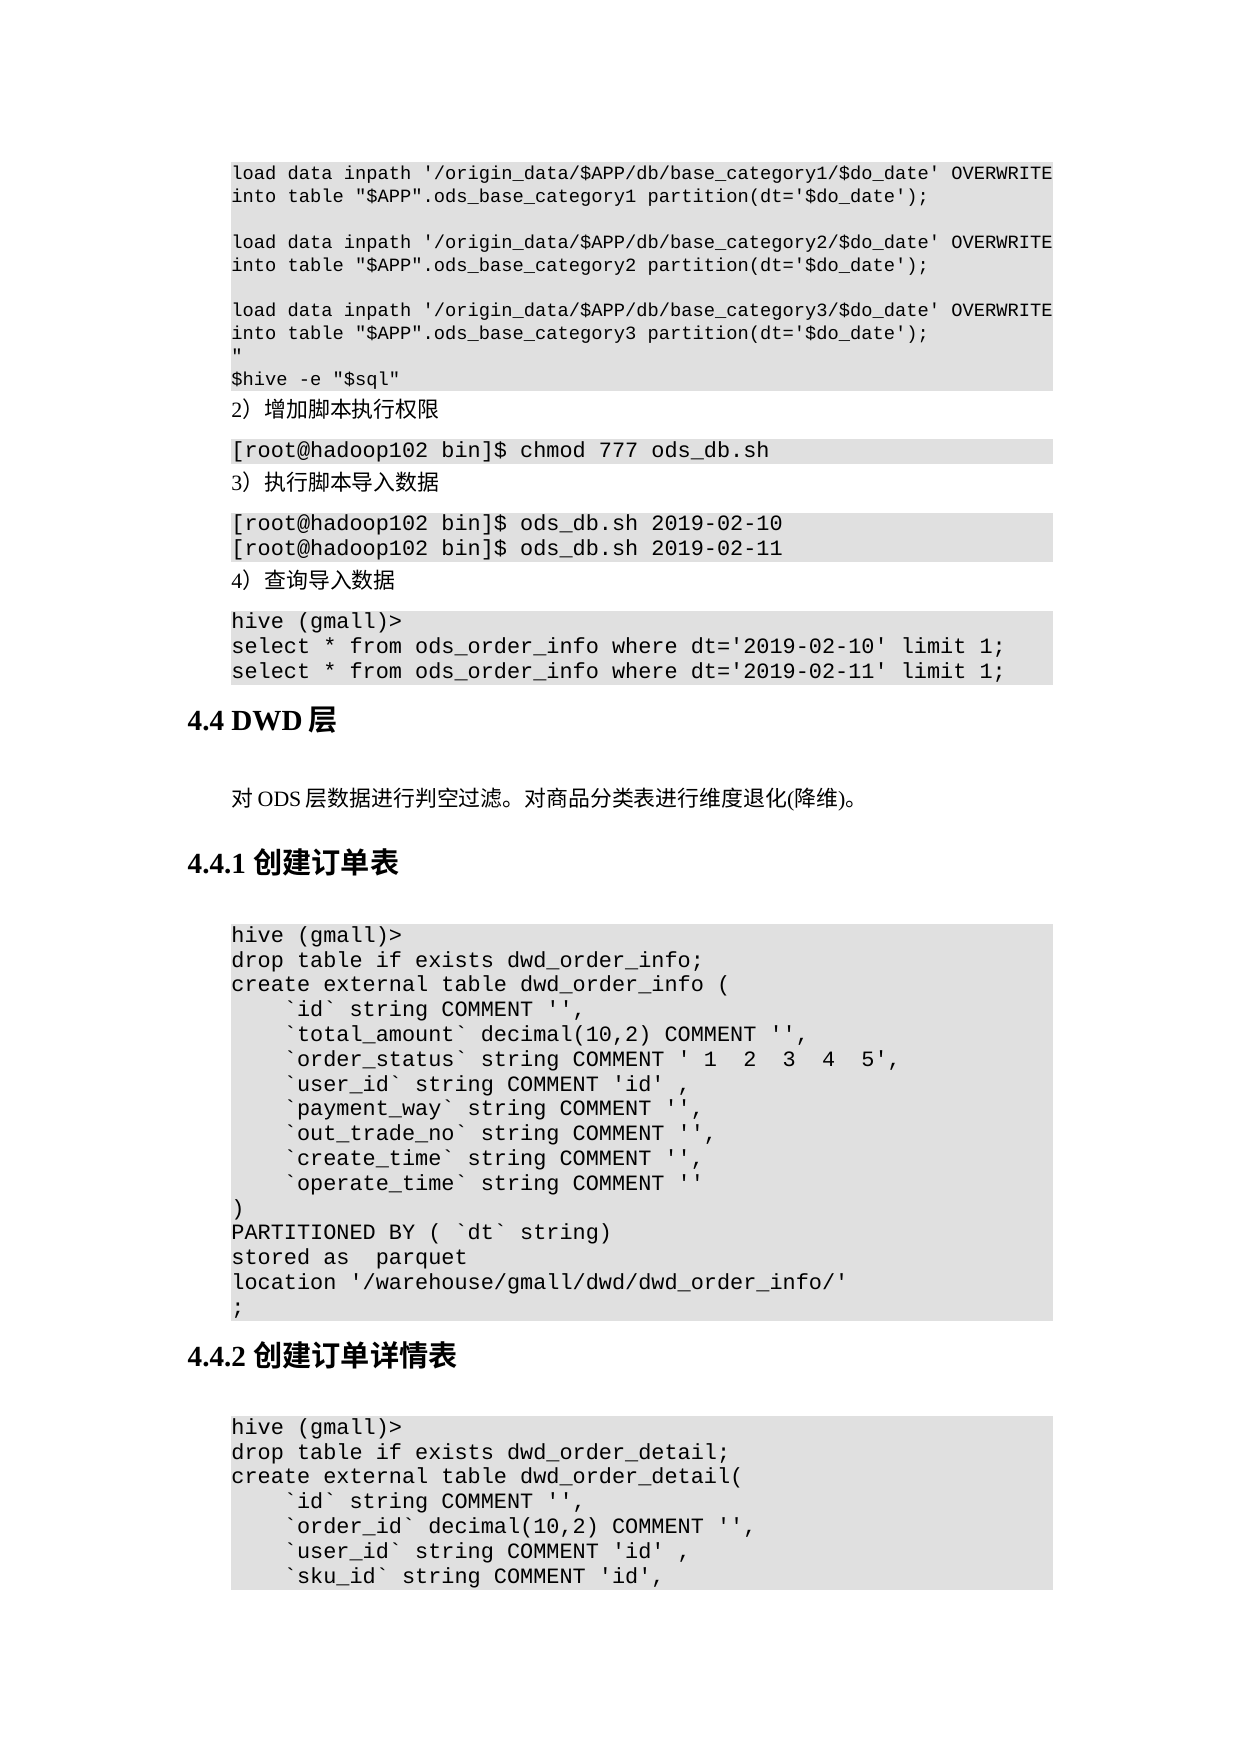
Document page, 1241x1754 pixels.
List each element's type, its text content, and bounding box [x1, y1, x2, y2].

text hive (gmall)> [231, 1416, 1053, 1441]
text create external table dwd_order_info ( [231, 974, 1053, 998]
text `total_amount` decimal(10,2) COMMENT '', [231, 1023, 1053, 1048]
subtitle 4.4.2 创建订单详情表 [187, 1321, 1053, 1386]
text `out_trade_no` string COMMENT '', [231, 1122, 1053, 1147]
text 对ODS层数据进行判空过滤。对商品分类表进行维度退化(降维)。 [187, 780, 1053, 813]
text " [231, 345, 1053, 368]
subtitle 4.4.1 创建订单表 [187, 829, 1053, 894]
text `create_time` string COMMENT '', [231, 1147, 1053, 1172]
subtitle 4.4 DWD层 [187, 685, 1053, 750]
text `user_id` string COMMENT 'id' , [231, 1073, 1053, 1098]
text drop table if exists dwd_order_info; [231, 949, 1053, 974]
text `operate_time` string COMMENT '' [231, 1172, 1053, 1197]
text [root@hadoop102 bin]$ ods_db.sh 2019-02-11 [231, 537, 1053, 562]
text 4）查询导入数据 [187, 562, 1053, 595]
text 2）增加脚本执行权限 [187, 391, 1053, 424]
text `sku_id` string COMMENT 'id', [231, 1565, 1053, 1590]
text select * from ods_order_info where dt='2019-02-11' limit 1; [231, 660, 1053, 685]
text 3）执行脚本导入数据 [187, 464, 1053, 497]
text `order_status` string COMMENT ' 1 2 3 4 5', [231, 1048, 1053, 1073]
text `payment_way` string COMMENT '', [231, 1098, 1053, 1122]
text `order_id` decimal(10,2) COMMENT '', [231, 1515, 1053, 1540]
text PARTITIONED BY ( `dt` string) [231, 1222, 1053, 1246]
text drop table if exists dwd_order_detail; [231, 1441, 1053, 1466]
text [root@hadoop102 bin]$ chmod 777 ods_db.sh [231, 439, 1053, 464]
text $hive -e "$sql" [231, 368, 1053, 391]
text `id` string COMMENT '', [231, 998, 1053, 1023]
text ; [231, 1296, 1053, 1321]
text [root@hadoop102 bin]$ ods_db.sh 2019-02-10 [231, 513, 1053, 537]
text `id` string COMMENT '', [231, 1491, 1053, 1515]
text ) [231, 1197, 1053, 1222]
text load data inpath '/origin_data/$APP/db/base_category3/$do_date' OVERWRITE into table "$APP".ods_base_category3 partition(dt='$do_date'); [231, 299, 1053, 345]
text location '/warehouse/gmall/dwd/dwd_order_info/' [231, 1271, 1053, 1296]
text `user_id` string COMMENT 'id' , [231, 1540, 1053, 1565]
text hive (gmall)> [231, 611, 1053, 635]
text stored as parquet [231, 1246, 1053, 1271]
text hive (gmall)> [231, 924, 1053, 949]
text load data inpath '/origin_data/$APP/db/base_category2/$do_date' OVERWRITE into table "$APP".ods_base_category2 partition(dt='$do_date'); [231, 231, 1053, 277]
text create external table dwd_order_detail( [231, 1466, 1053, 1491]
text load data inpath '/origin_data/$APP/db/base_category1/$do_date' OVERWRITE into table "$APP".ods_base_category1 partition(dt='$do_date'); [231, 162, 1053, 208]
text select * from ods_order_info where dt='2019-02-10' limit 1; [231, 635, 1053, 660]
